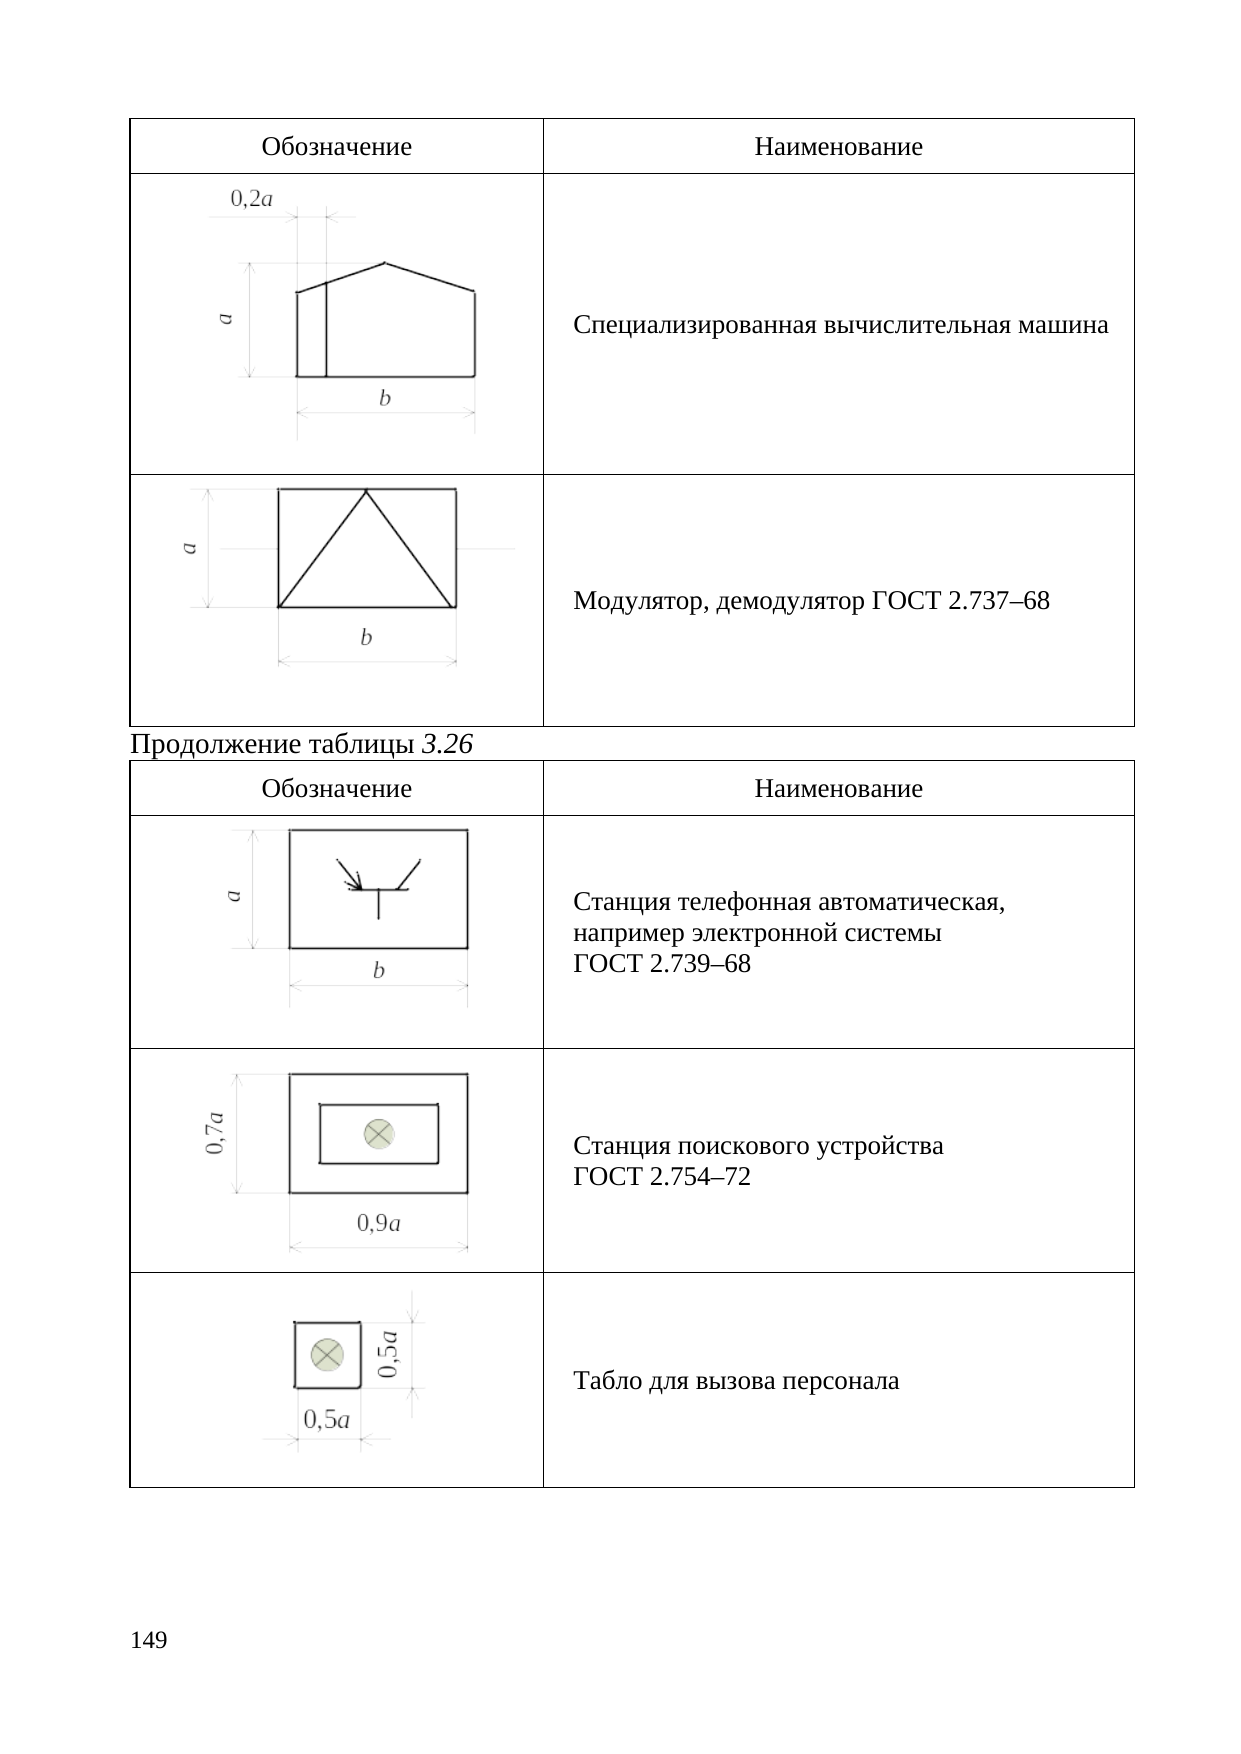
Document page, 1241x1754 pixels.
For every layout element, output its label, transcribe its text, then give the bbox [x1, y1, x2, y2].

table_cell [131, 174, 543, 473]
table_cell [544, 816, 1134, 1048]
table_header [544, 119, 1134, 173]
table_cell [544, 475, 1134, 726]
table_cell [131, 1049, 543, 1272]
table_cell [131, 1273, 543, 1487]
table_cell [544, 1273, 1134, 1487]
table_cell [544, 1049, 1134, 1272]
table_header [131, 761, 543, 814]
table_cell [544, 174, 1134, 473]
text Продолжение таблицы 3.26 [130, 727, 1134, 760]
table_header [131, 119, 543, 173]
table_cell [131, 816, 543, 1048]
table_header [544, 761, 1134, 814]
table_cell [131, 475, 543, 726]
